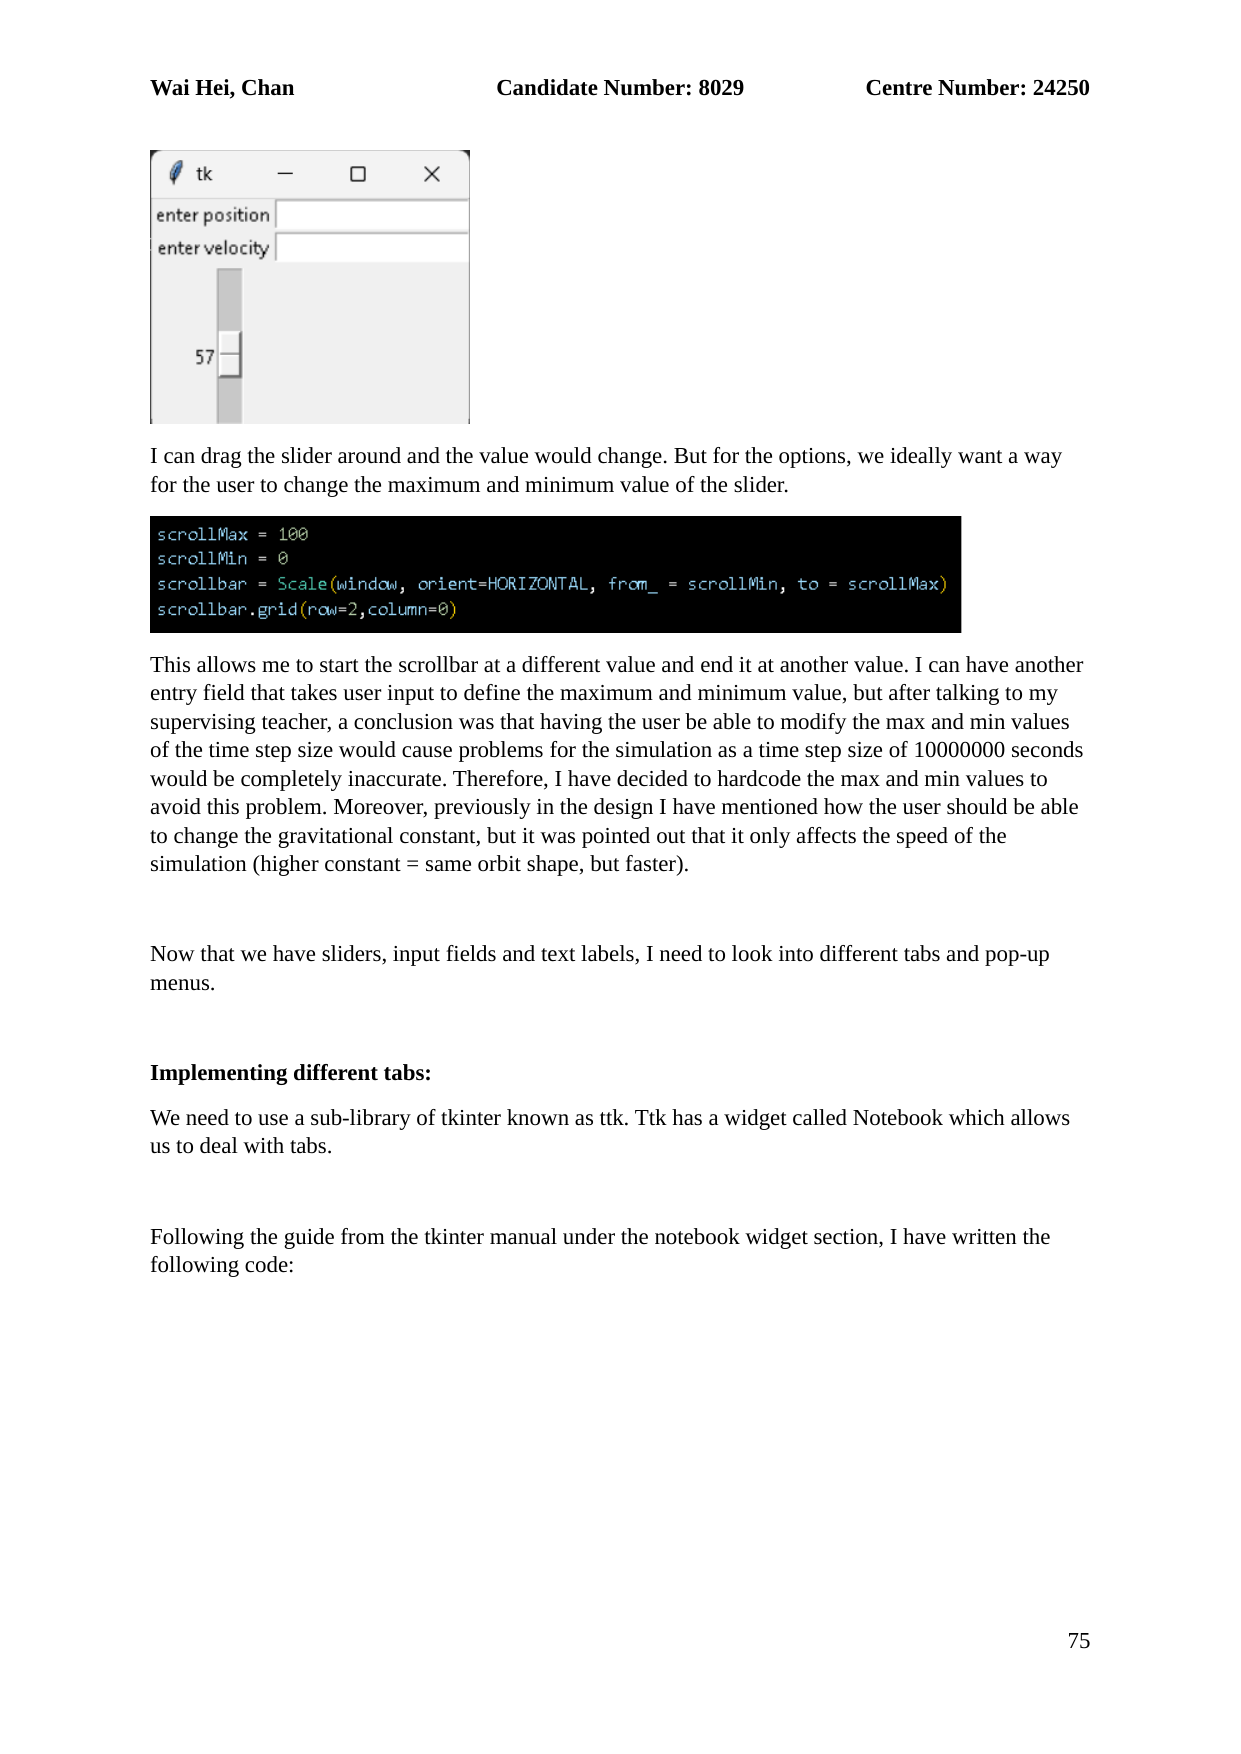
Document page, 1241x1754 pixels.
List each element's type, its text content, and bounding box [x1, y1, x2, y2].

text Implementing different tabs: [150, 1059, 1090, 1085]
text I can drag the slider around and the value would change. But for the options, we ideally want a way for the user to change the maximum and minimum value of the slider. [150, 442, 1090, 497]
text Following the guide from the tkinter manual under the notebook widget section, I have written the following code: [150, 1223, 1090, 1277]
text Now that we have sliders, input fields and text labels, I need to look into different tabs and pop-up menus. [150, 940, 1090, 995]
picture [150, 150, 470, 424]
text This allows me to start the scrollbar at a different value and end it at another value. I can have another entry field that takes user input to define the maximum and minimum value, but after talking to my supervising teacher, a conclusion was that having the user be able to modify the max and min values of the time step size would cause problems for the simulation as a time step size of 10000000 seconds would be completely inaccurate. Therefore, I have decided to hardcode the max and min values to avoid this problem. Moreover, previously in the design I have mentioned how the user should be able to change the gravitational constant, but it was pointed out that it only affects the speed of the simulation (higher constant = same orbit shape, but faster). [150, 651, 1090, 876]
picture [150, 516, 962, 633]
text We need to use a sub-library of tkinter known as ttk. Ttk has a widget called Notebook which allows us to deal with tabs. [150, 1104, 1090, 1159]
